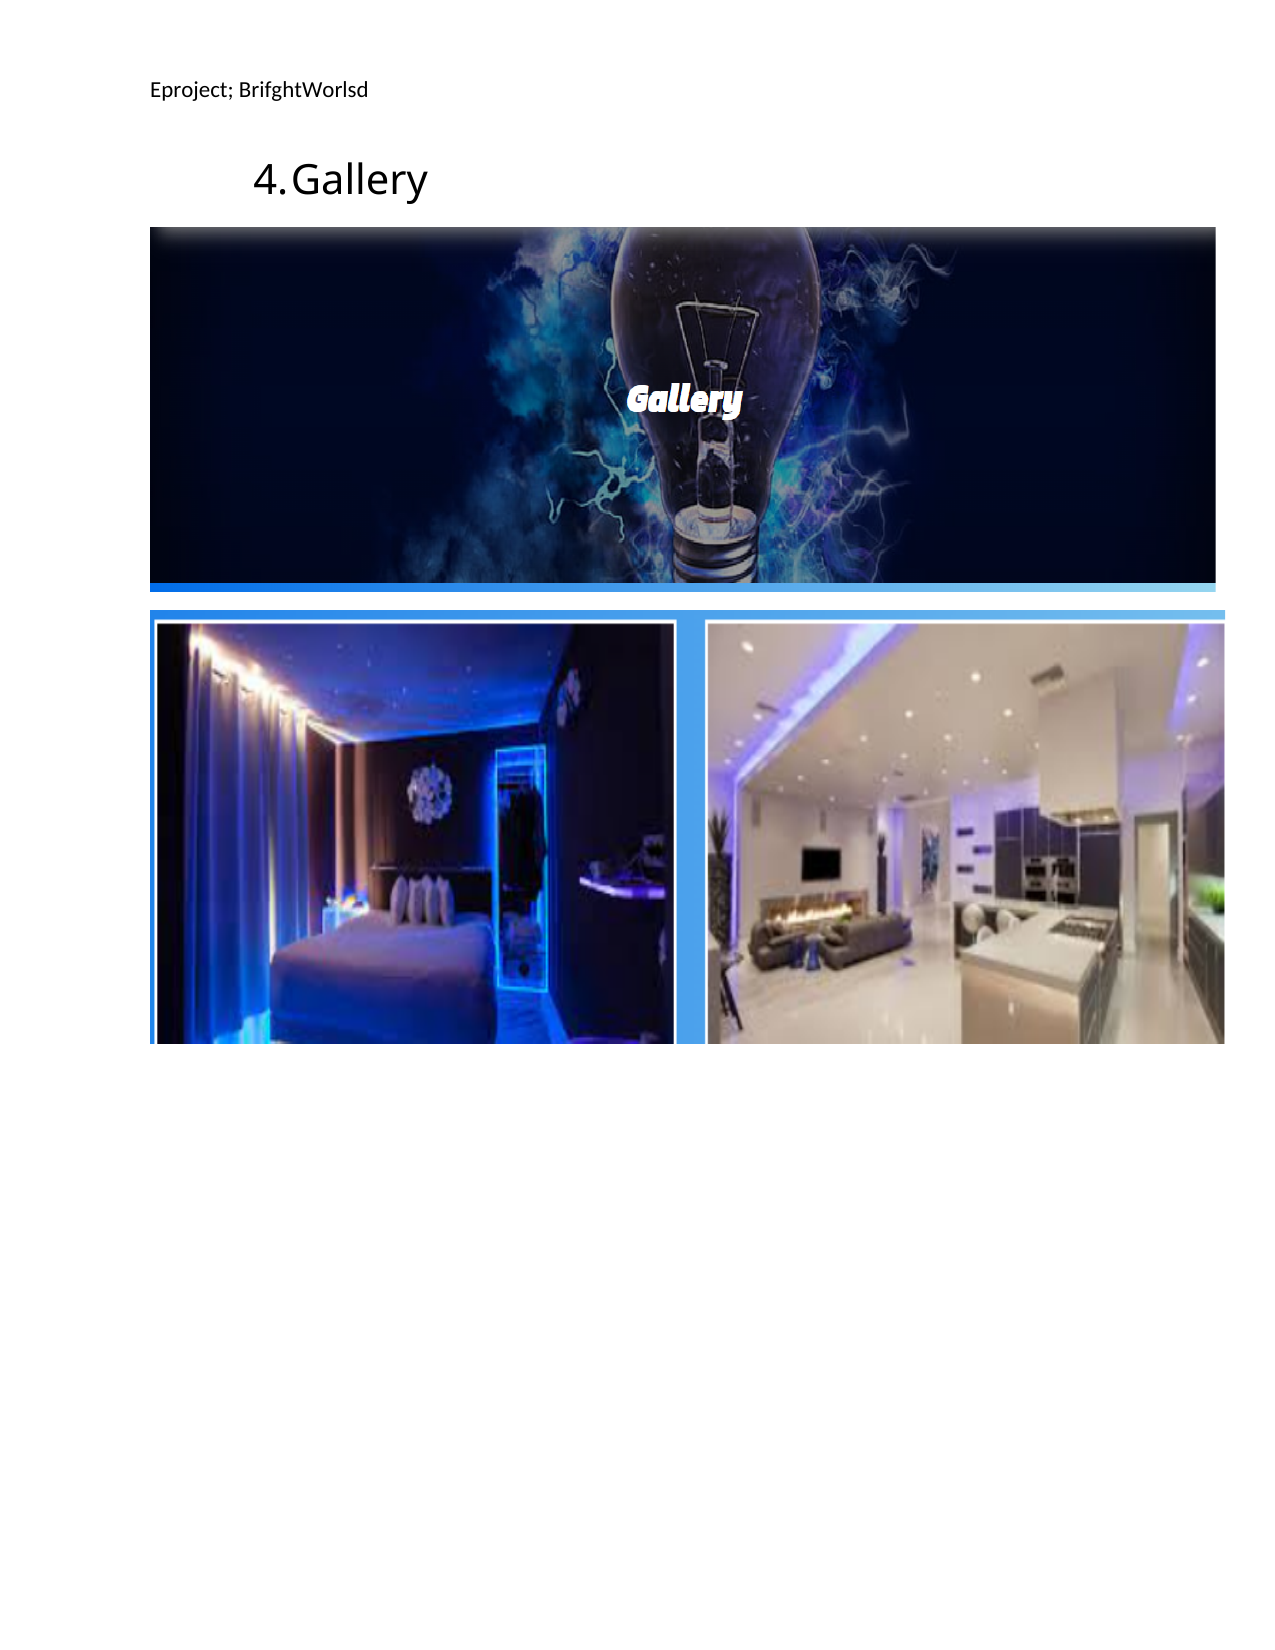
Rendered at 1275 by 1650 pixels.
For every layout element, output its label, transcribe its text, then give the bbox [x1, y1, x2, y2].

list Gallery [253, 150, 1125, 207]
picture [150, 227, 1216, 592]
picture [150, 610, 1225, 1044]
